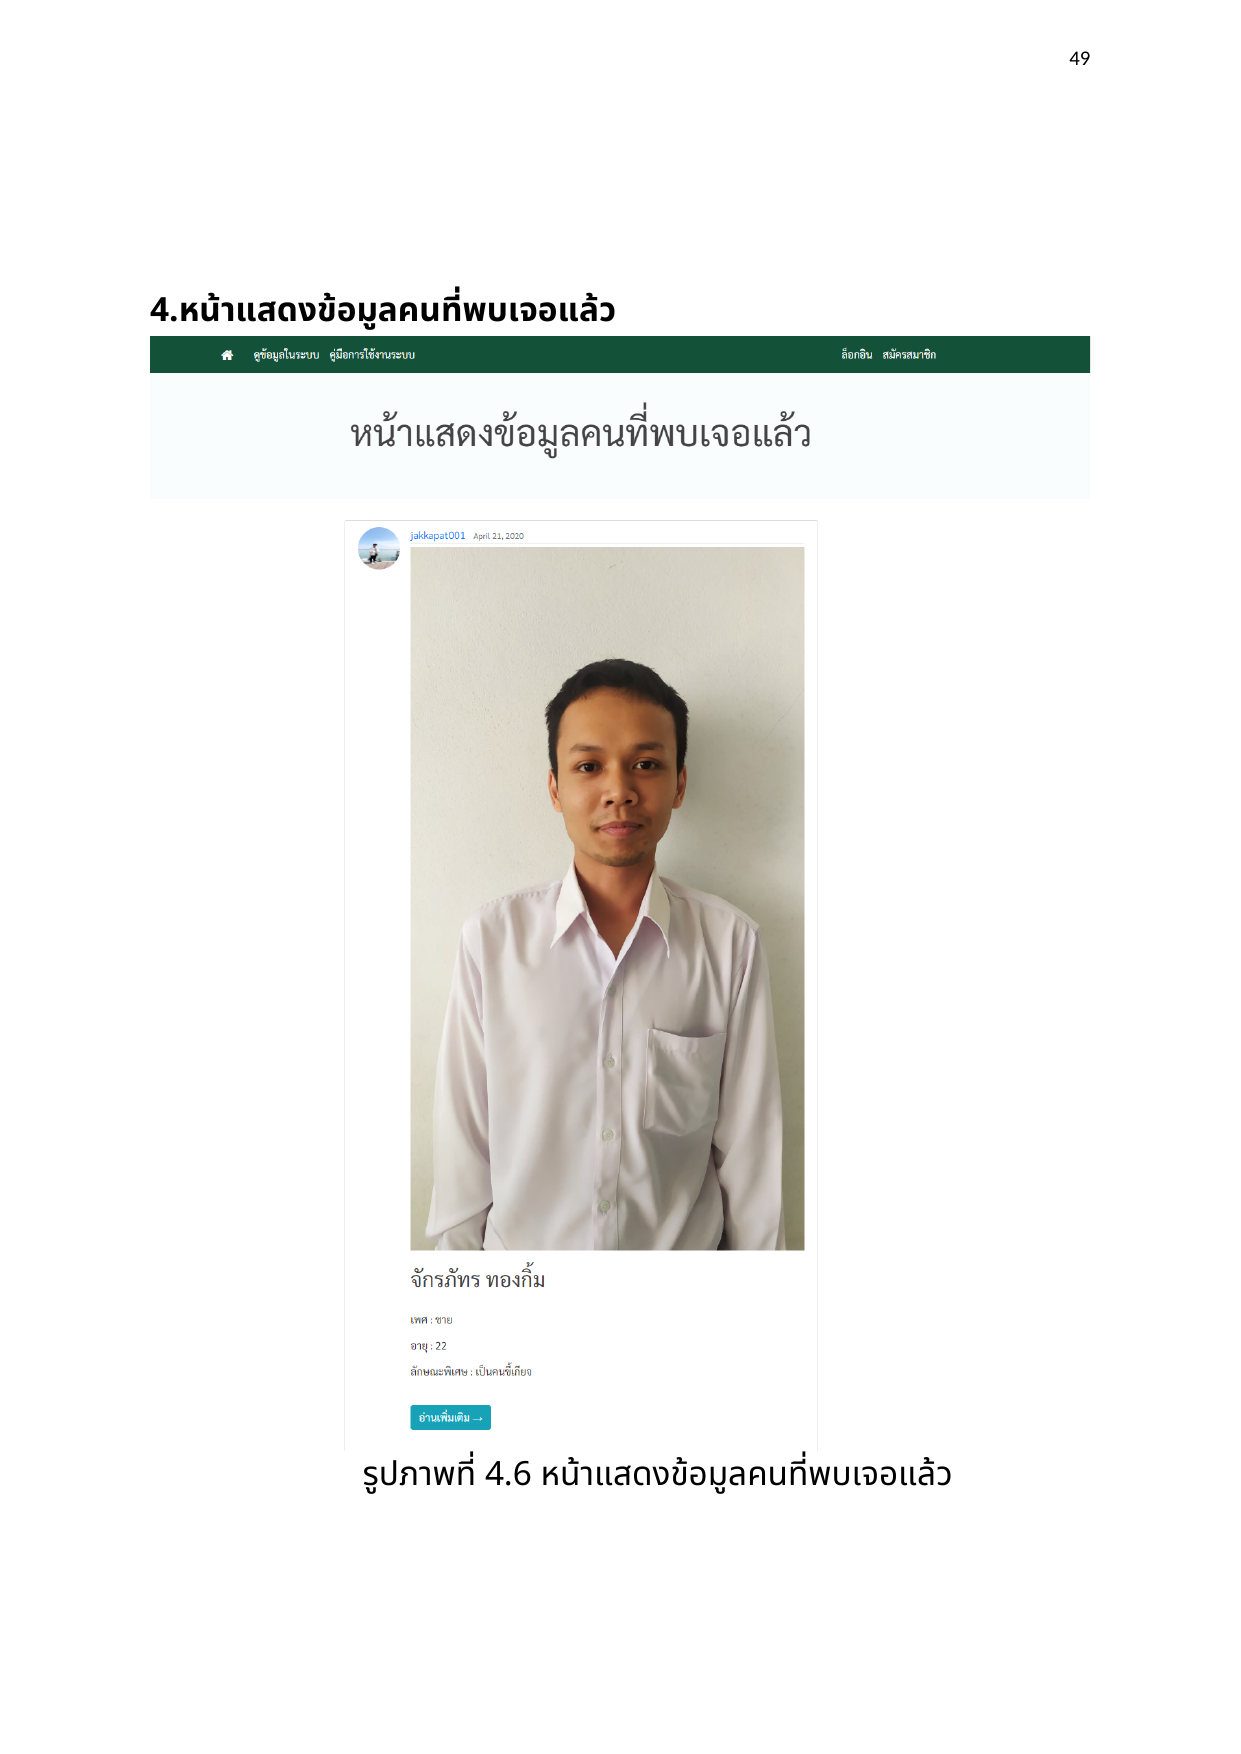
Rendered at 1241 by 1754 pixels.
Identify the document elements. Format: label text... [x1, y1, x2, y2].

picture [150, 336, 1091, 1451]
text รูปภาพที่ 4.6 หน้าแสดงข้อมูลคนที่พบเจอแล้ว [150, 1451, 1090, 1501]
text 4.หน้าแสดงข้อมูลคนที่พบเจอแล้ว [150, 286, 1090, 336]
